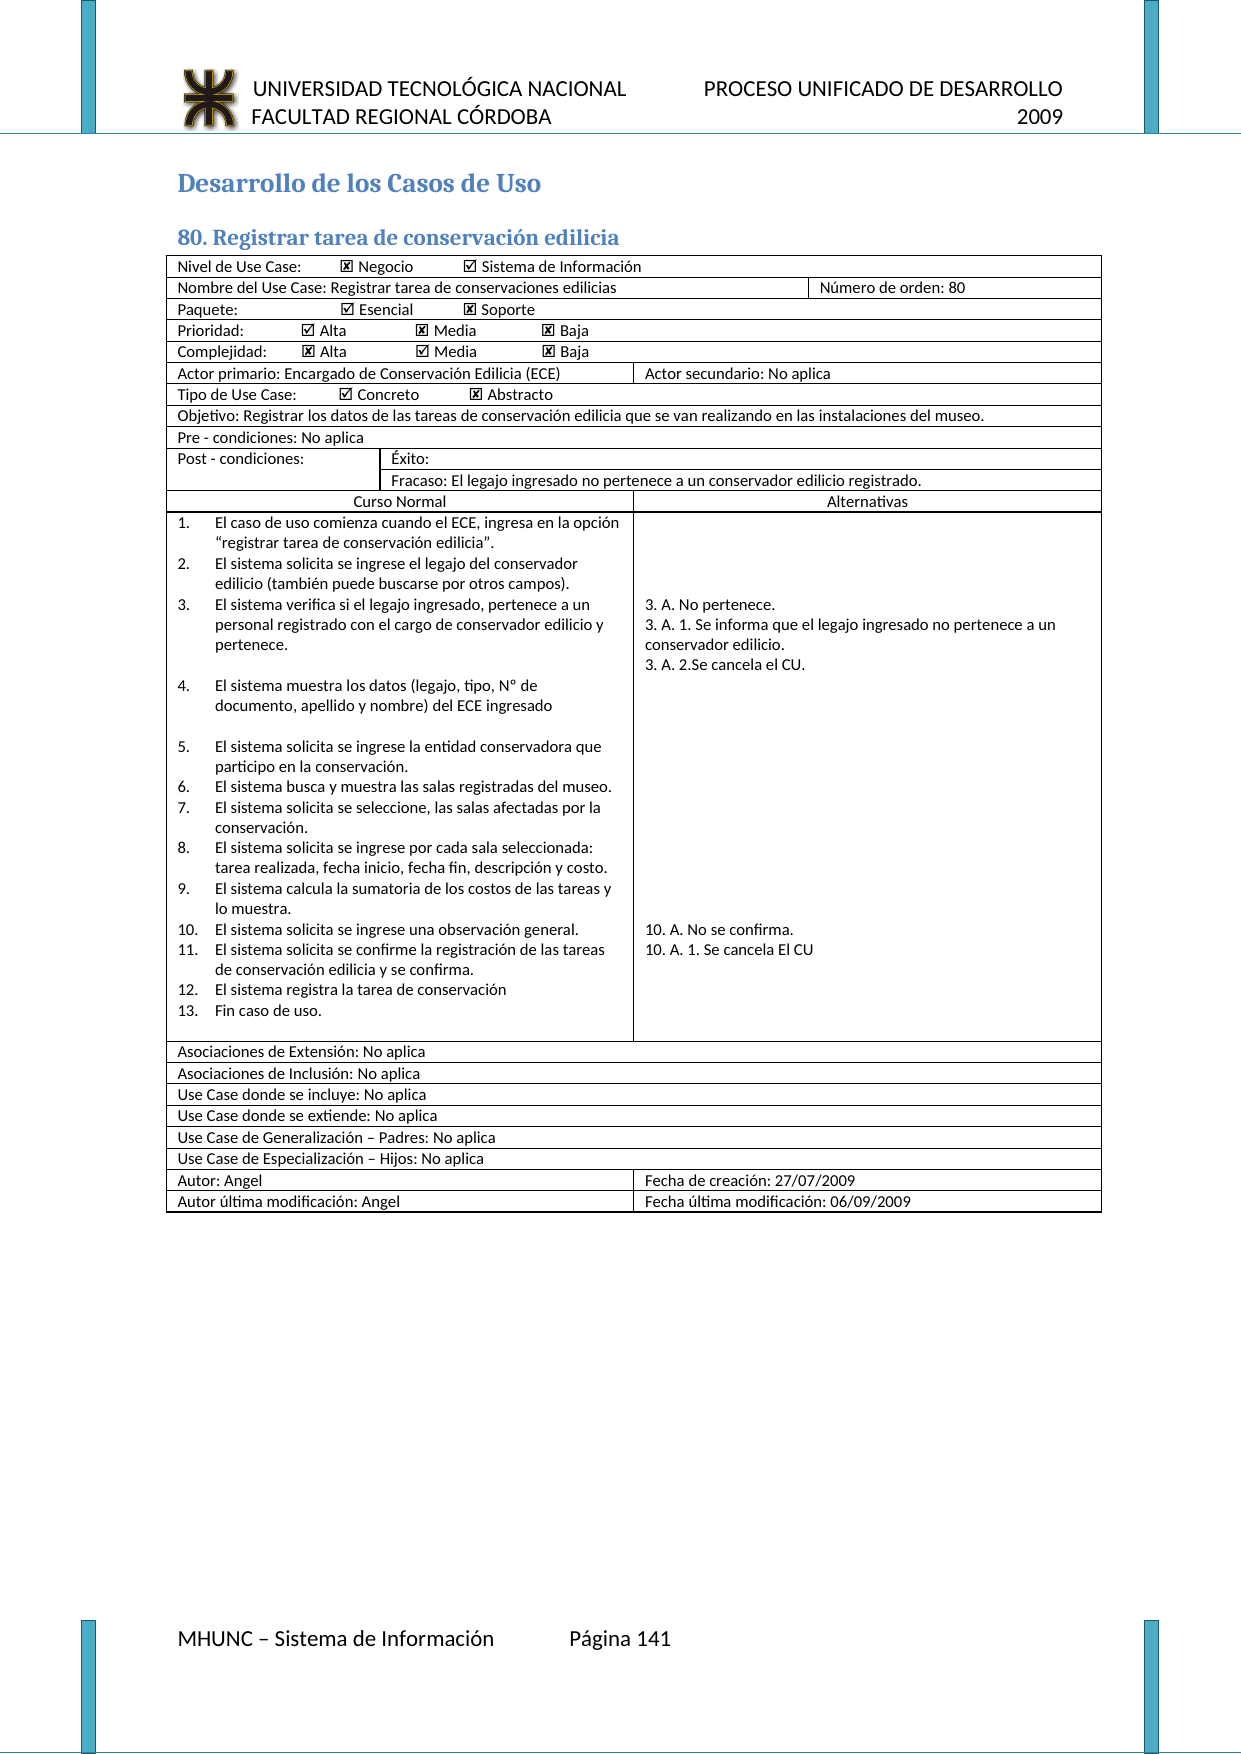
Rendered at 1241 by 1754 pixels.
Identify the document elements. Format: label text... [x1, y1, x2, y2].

table_cell Número de orden: 80 [809, 278, 1101, 298]
table_cell Éxito: [381, 449, 1101, 469]
table_cell 3. A. No pertenece. 3. A. 1. Se informa que el legajo ingresado no pertenece a un conservador edilicio. 3. A. 2.Se cancela el CU. 10. A. No se confirma. 10. A. 1. Se cancela El CU [634, 513, 1101, 1041]
table_cell Objetivo: Registrar los datos de las tareas de conservación edilicia que se van realizando en las instalaciones del museo. [167, 406, 1101, 426]
table_cell Use Case de Especialización – Hijos: No aplica [167, 1149, 1101, 1169]
table_cell Autor: Angel [167, 1170, 633, 1190]
table_cell Pre - condiciones: No aplica [167, 427, 1101, 447]
table_cell Alternativas [634, 491, 1101, 511]
table_cell Use Case donde se incluye: No aplica [167, 1084, 1101, 1105]
table_cell Complejidad: Alta Media Baja [167, 342, 1101, 362]
table_cell Use Case donde se extiende: No aplica [167, 1106, 1101, 1126]
table_cell Fecha de creación: 27/07/2009 [634, 1170, 1101, 1190]
picture [182, 68, 239, 132]
table_cell Curso Normal [167, 491, 633, 511]
table_cell Nombre del Use Case: Registrar tarea de conservaciones edilicias [167, 278, 808, 298]
table_cell Fracaso: El legajo ingresado no pertenece a un conservador edilicio registrado. [381, 470, 1101, 490]
table_cell Use Case de Generalización – Padres: No aplica [167, 1127, 1101, 1147]
table_cell Asociaciones de Inclusión: No aplica [167, 1063, 1101, 1083]
subtitle Desarrollo de los Casos de Uso [177, 168, 1063, 199]
table_cell Actor secundario: No aplica [634, 363, 1101, 383]
table_cell El caso de uso comienza cuando el ECE, ingresa en la opción “registrar tarea de conservación edilicia”. El sistema solicita se ingrese el legajo del conservador edilicio (también puede buscarse por otros campos). El sistema verifica si el legajo ingresado, pertenece a un personal registrado con el cargo de conservador edilicio y pertenece. El sistema muestra los datos (legajo, tipo, Nº de documento, apellido y nombre) del ECE ingresado El sistema solicita se ingrese la entidad conservadora que participo en la conservación. El sistema busca y muestra las salas registradas del museo. El sistema solicita se seleccione, las salas afectadas por la conservación. El sistema solicita se ingrese por cada sala seleccionada: tarea realizada, fecha inicio, fecha fin, descripción y costo. El sistema calcula la sumatoria de los costos de las tareas y lo muestra. El sistema solicita se ingrese una observación general. El sistema solicita se confirme la registración de las tareas de conservación edilicia y se confirma. El sistema registra la tarea de conservación Fin caso de uso. [167, 513, 633, 1041]
table_cell Asociaciones de Extensión: No aplica [167, 1042, 1101, 1062]
table_cell Post - condiciones: [167, 449, 379, 490]
table_cell Prioridad: Alta Media Baja [167, 320, 1101, 341]
subtitle 80. Registrar tarea de conservación edilicia [177, 225, 1063, 251]
table_cell Autor última modificación: Angel [167, 1191, 633, 1211]
table_header Nivel de Use Case: Negocio Sistema de Información [167, 256, 1101, 277]
table_cell Fecha última modificación: 06/09/2009 [634, 1191, 1101, 1211]
table_cell Actor primario: Encargado de Conservación Edilicia (ECE) [167, 363, 633, 383]
table_cell Tipo de Use Case: Concreto Abstracto [167, 384, 1101, 405]
table_cell Paquete: Esencial Soporte [167, 299, 1101, 319]
